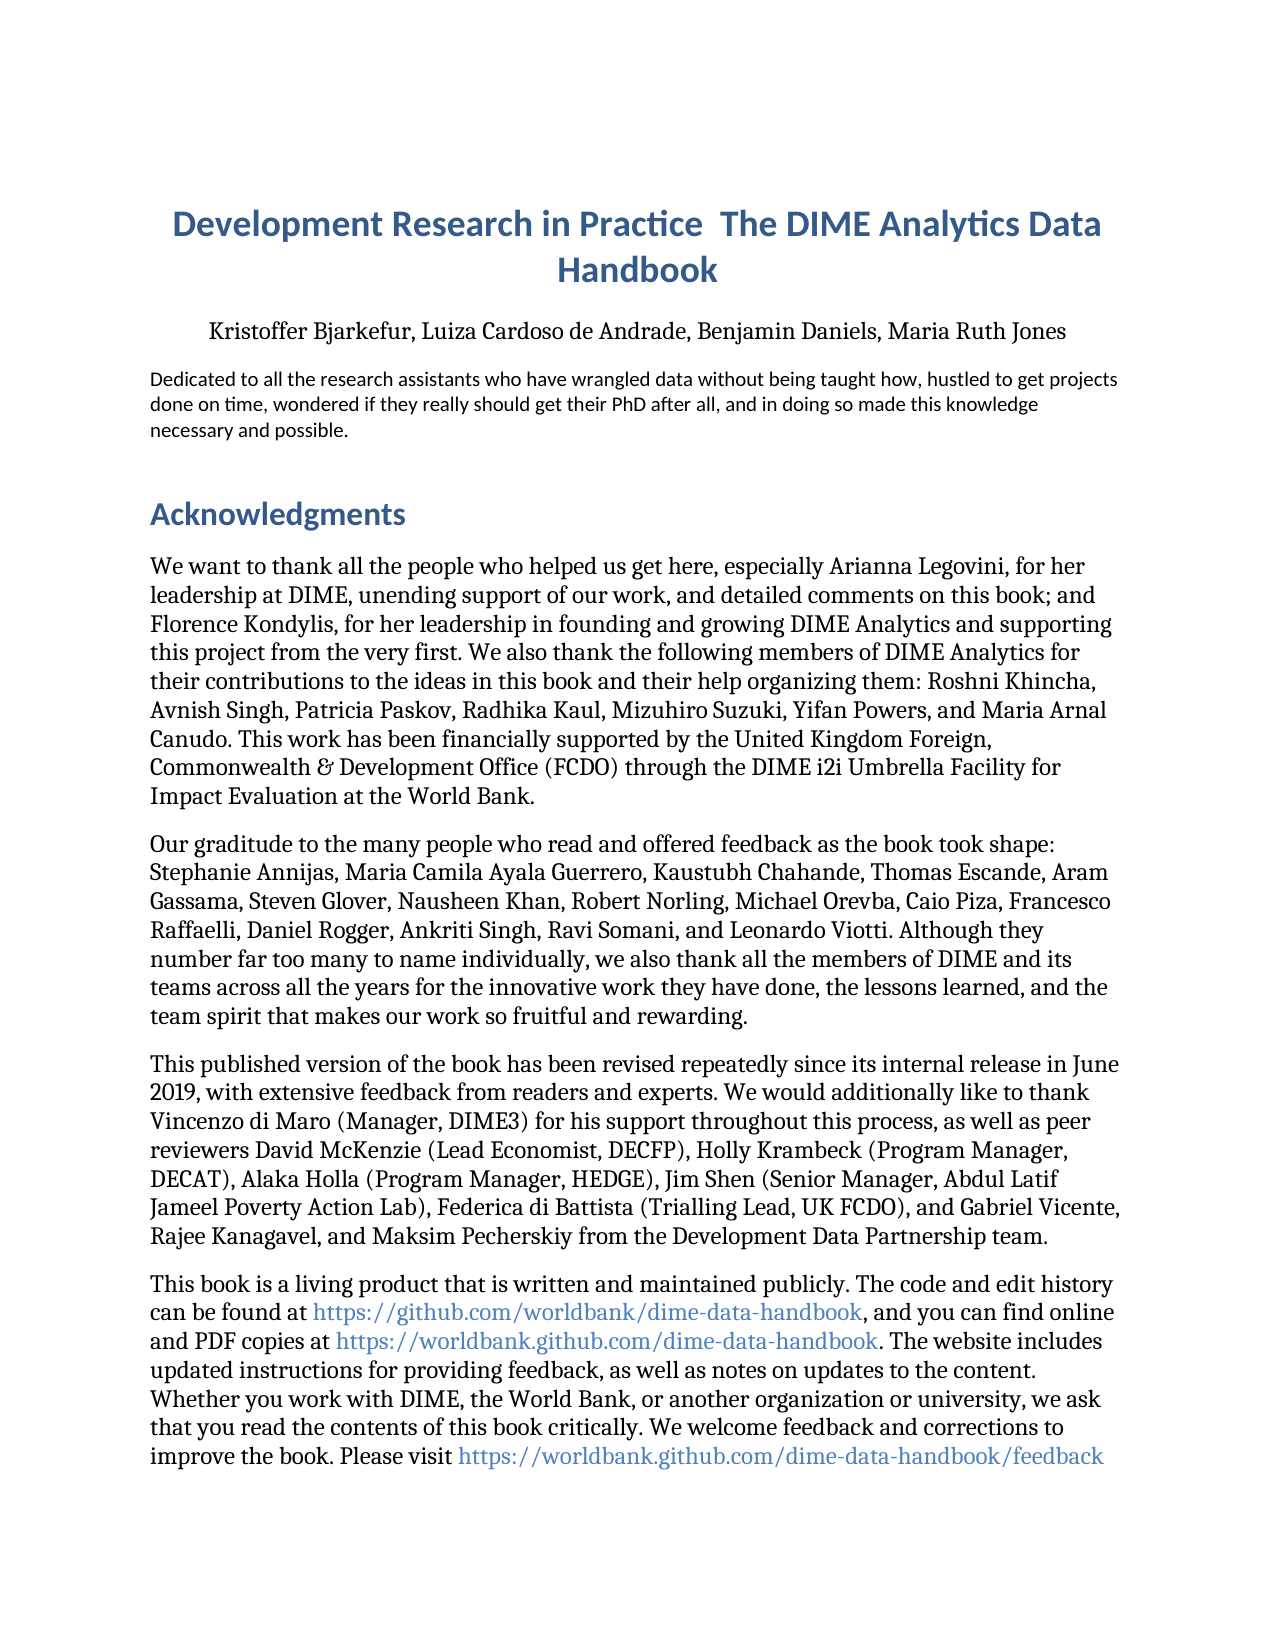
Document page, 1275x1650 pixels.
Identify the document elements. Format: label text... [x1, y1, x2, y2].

text Kristoffer Bjarkefur, Luiza Cardoso de Andrade, Benjamin Daniels, Maria Ruth Jones [150, 317, 1125, 345]
text We want to thank all the people who helped us get here, especially Arianna Legovini, for her leadership at DIME, unending support of our work, and detailed comments on this book; and Florence Kondylis, for her leadership in founding and growing DIME Analytics and supporting this project from the very first. We also thank the following members of DIME Analytics for their contributions to the ideas in this book and their help organizing them: Roshni Khincha, Avnish Singh, Patricia Paskov, Radhika Kaul, Mizuhiro Suzuki, Yifan Powers, and Maria Arnal Canudo. This work has been financially supported by the United Kingdom Foreign, Commonwealth & Development Office (FCDO) through the DIME i2i Umbrella Facility for Impact Evaluation at the World Bank. [150, 552, 1125, 811]
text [150, 1269, 1125, 1471]
subtitle Acknowledgments [150, 492, 1125, 533]
text Dedicated to all the research assistants who have wrangled data without being taught how, hustled to get projects done on time, wondered if they really should get their PhD after all, and in doing so made this knowledge necessary and possible. [150, 366, 1125, 442]
text Our graditude to the many people who read and offered feedback as the book took shape: Stephanie Annijas, Maria Camila Ayala Guerrero, Kaustubh Chahande, Thomas Escande, Aram Gassama, Steven Glover, Nausheen Khan, Robert Norling, Michael Orevba, Caio Piza, Francesco Raffaelli, Daniel Rogger, Ankriti Singh, Ravi Somani, and Leonardo Viotti. Although they number far too many to name individually, we also thank all the members of DIME and its teams across all the years for the innovative work they have done, the lessons learned, and the team spirit that makes our work so fruitful and rewarding. [150, 829, 1125, 1031]
text This published version of the book has been revised repeatedly since its internal release in June 2019, with extensive feedback from readers and experts. We would additionally like to thank Vincenzo di Maro (Manager, DIME3) for his support throughout this process, as well as peer reviewers David McKenzie (Lead Economist, DECFP), Holly Krambeck (Program Manager, DECAT), Alaka Holla (Program Manager, HEDGE), Jim Shen (Senior Manager, Abdul Latif Jameel Poverty Action Lab), Federica di Battista (Trialling Lead, UK FCDO), and Gabriel Vicente, Rajee Kanagavel, and Maksim Pecherskiy from the Development Data Partnership team. [150, 1049, 1125, 1251]
title Development Research in Practice The DIME Analytics Data Handbook [150, 200, 1125, 292]
